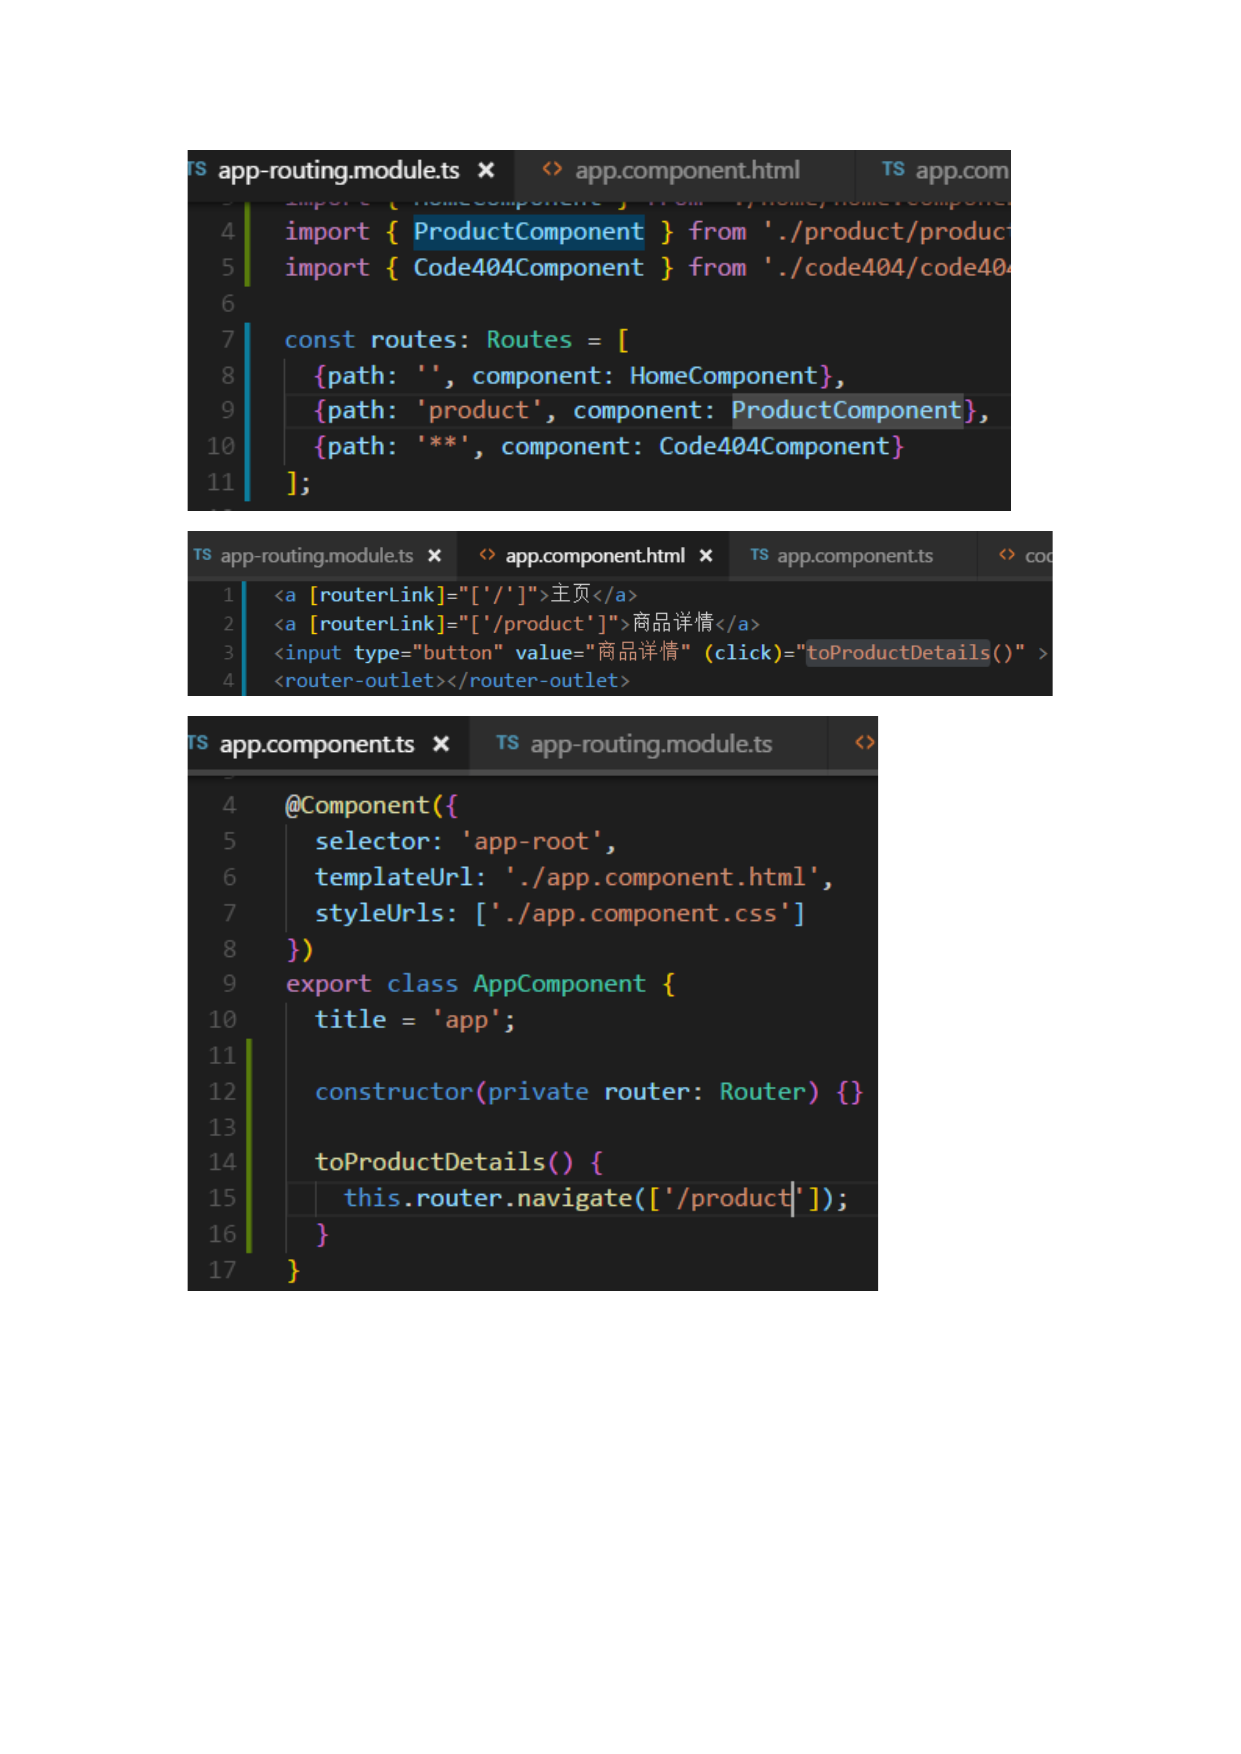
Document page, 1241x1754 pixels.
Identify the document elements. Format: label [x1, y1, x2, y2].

picture [187, 531, 1053, 696]
picture [187, 150, 1011, 511]
picture [187, 716, 879, 1291]
